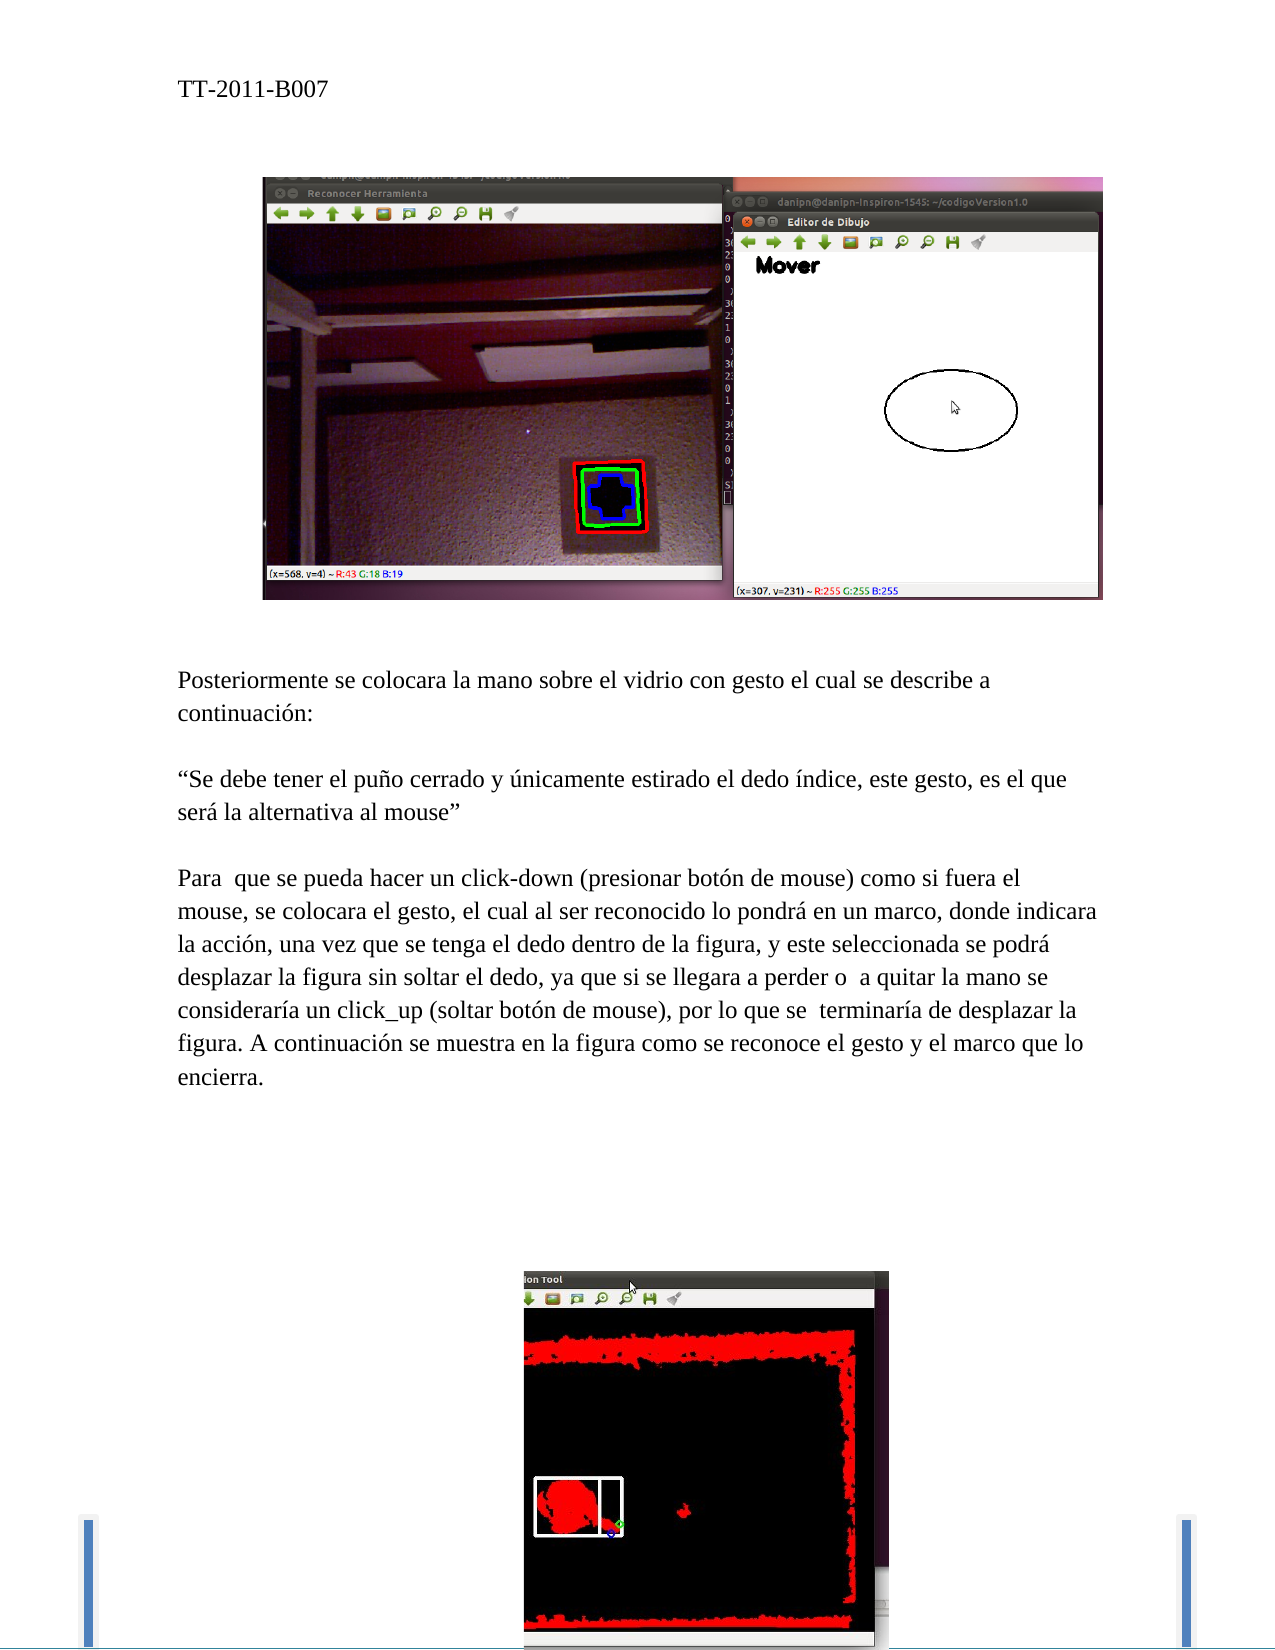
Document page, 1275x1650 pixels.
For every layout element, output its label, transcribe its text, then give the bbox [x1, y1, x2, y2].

picture [524, 1271, 889, 1650]
text Posteriormente se colocara la mano sobre el vidrio con gesto el cual se describe a continuación: [177, 665, 1098, 727]
text Para que se pueda hacer un click-down (presionar botón de mouse) como si fuera el mouse, se colocara el gesto, el cual al ser reconocido lo pondrá en un marco, donde indicara la acción, una vez que se tenga el dedo dentro de la figura, y este seleccionada se podrá desplazar la figura sin soltar el dedo, ya que si se llegara a perder o a quitar la mano se consideraría un click_up (soltar botón de mouse), por lo que se terminaría de desplazar la figura. A continuación se muestra en la figura como se reconoce el gesto y el marco que lo encierra. [177, 863, 1098, 1090]
text “Se debe tener el puño cerrado y únicamente estirado el dedo índice, este gesto, es el que será la alternativa al mouse” [177, 764, 1098, 826]
picture [262, 177, 1103, 600]
